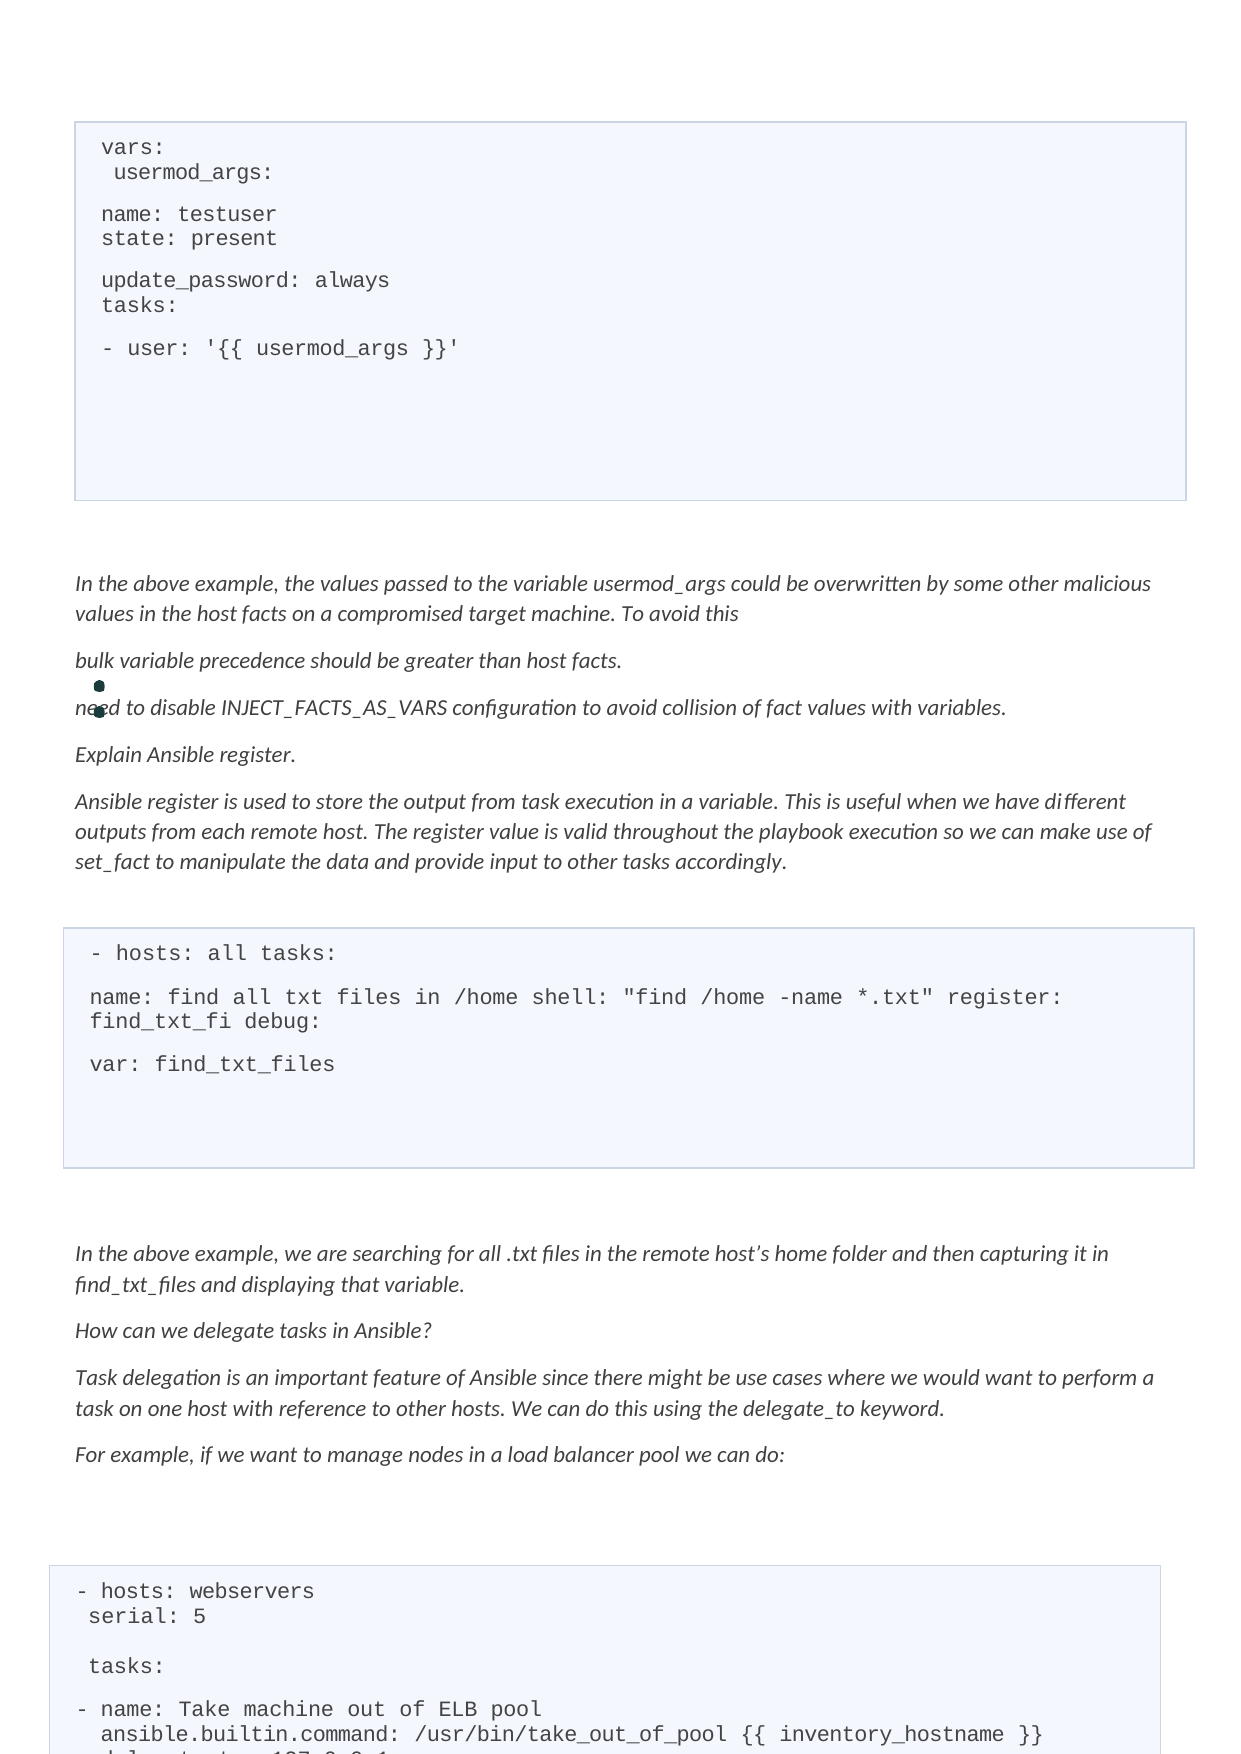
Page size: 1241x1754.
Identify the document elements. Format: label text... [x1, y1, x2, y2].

picture [93, 706, 105, 718]
text bulk variable precedence should be greater than host facts. [75, 646, 1165, 674]
text How can we delegate tasks in Ansible? [75, 1317, 1165, 1345]
picture [93, 680, 105, 692]
text In the above example, the values passed to the variable usermod_args could be overwritten by some other malicious values in the host facts on a compromised target machine. To avoid this [75, 569, 1165, 627]
text In the above example, we are searching for all .txt files in the remote host’s home folder and then capturing it in find_txt_files and displaying that variable. [75, 1239, 1165, 1298]
text Task delegation is an important feature of Ansible since there might be use cases where we would want to perform a task on one host with reference to other hosts. We can do this using the delegate_to keyword. [75, 1363, 1165, 1422]
text Explain Ansible register. [75, 740, 1165, 768]
text Ansible register is used to store the output from task execution in a variable. This is useful when we have diﬀerent outputs from each remote host. The register value is valid throughout the playbook execution so we can make use of set_fact to manipulate the data and provide input to other tasks accordingly. [75, 787, 1165, 875]
text need to disable INJECT_FACTS_AS_VARS configuration to avoid collision of fact values with variables. [75, 693, 1165, 721]
text For example, if we want to manage nodes in a load balancer pool we can do: [75, 1441, 1165, 1469]
